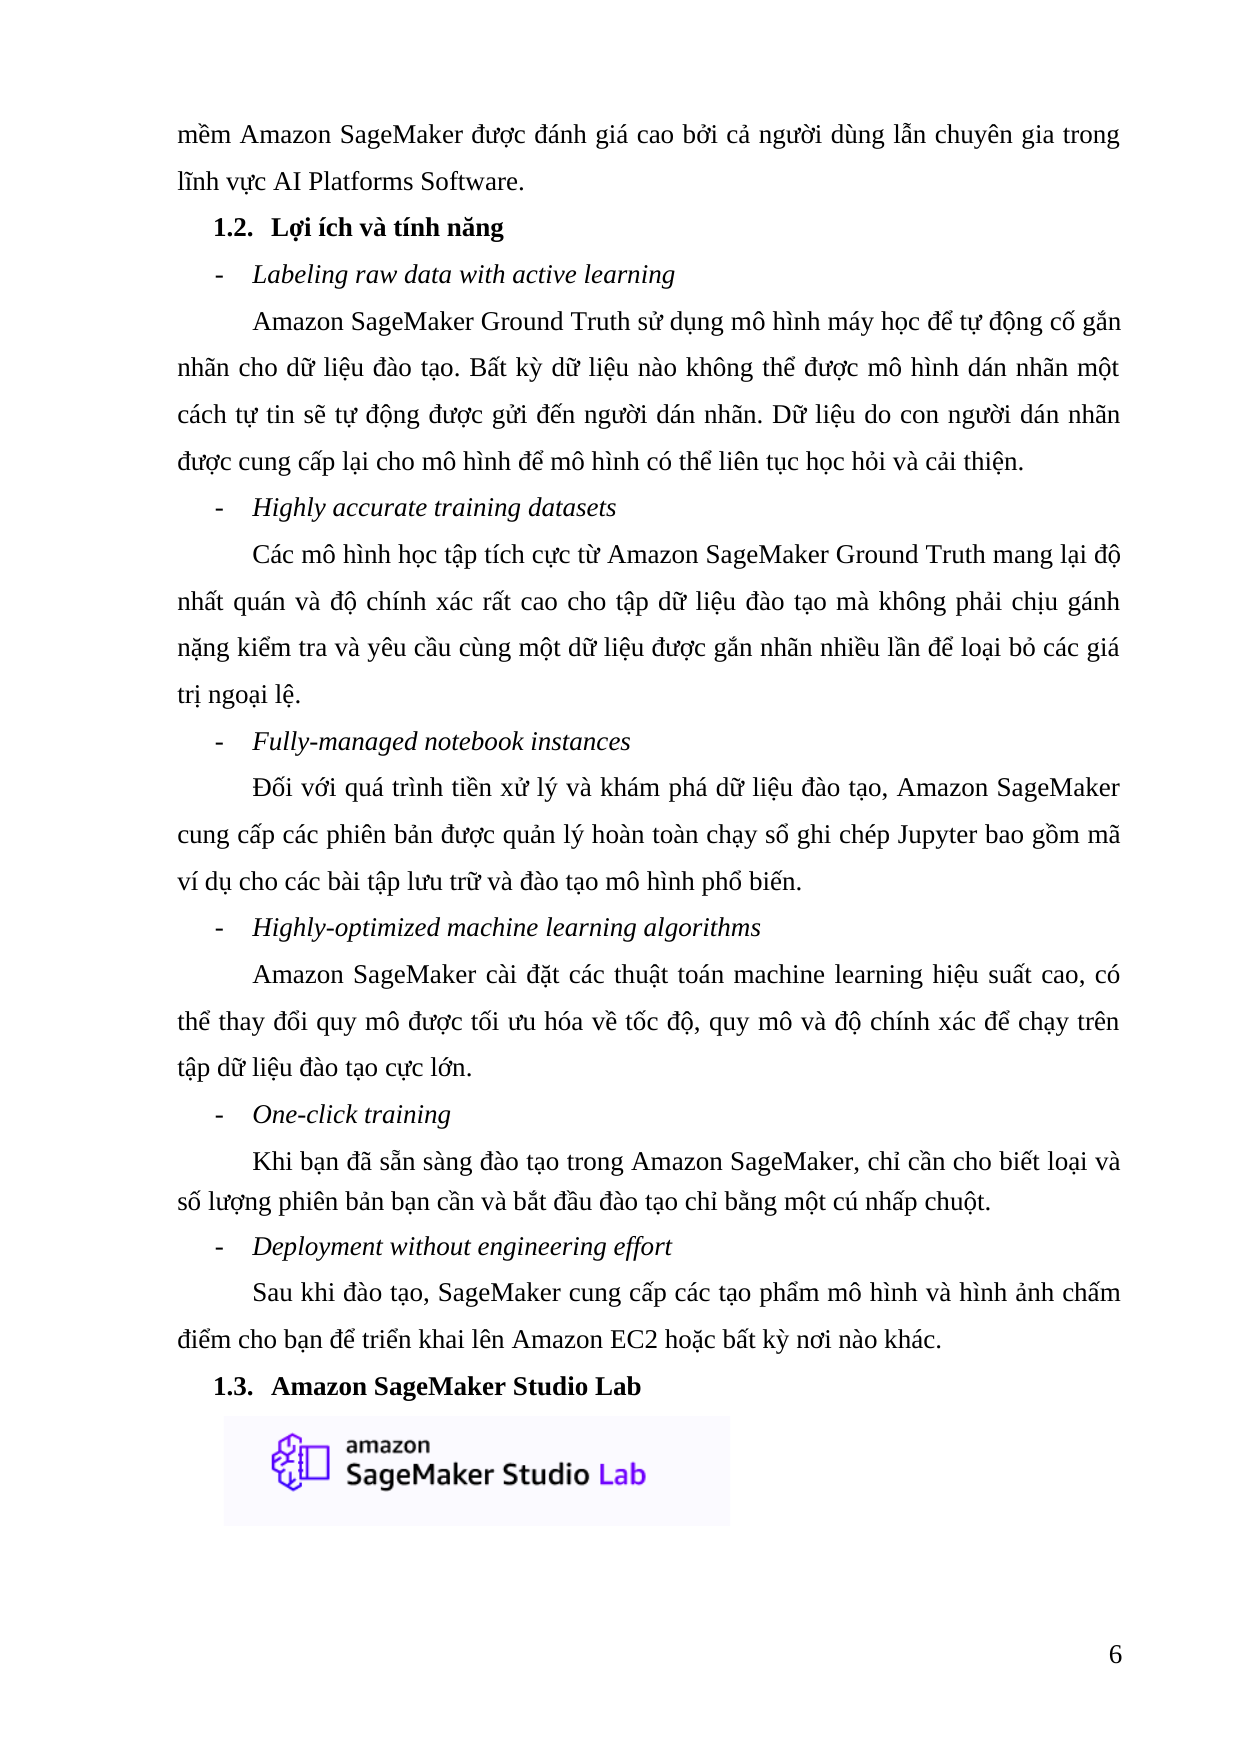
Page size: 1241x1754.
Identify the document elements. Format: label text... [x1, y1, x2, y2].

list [177, 118, 1122, 196]
list Deployment without engineering effort [214, 1230, 1122, 1261]
list Lợi ích và tính năng [213, 211, 1122, 243]
list Highly-optimized machine learning algorithms [214, 911, 1122, 943]
list One-click training [214, 1098, 1122, 1129]
list Sau khi đào tạo, SageMaker cung cấp các tạo phẩm mô hình và hình ảnh chấm điểm cho bạn để triển khai lên Amazon EC2 hoặc bất kỳ nơi nào khác. [177, 1276, 1122, 1354]
list Đối với quá trình tiền xử lý và khám phá dữ liệu đào tạo, Amazon SageMaker cung cấp các phiên bản được quản lý hoàn toàn chạy sổ ghi chép Jupyter bao gồm mã ví dụ cho các bài tập lưu trữ và đào tạo mô hình phổ biến. [177, 771, 1122, 896]
list Amazon SageMaker cài đặt các thuật toán machine learning hiệu suất cao, có thể thay đổi quy mô được tối ưu hóa về tốc độ, quy mô và độ chính xác để chạy trên tập dữ liệu đào tạo cực lớn. [177, 958, 1122, 1083]
list Highly accurate training datasets [214, 491, 1122, 523]
list Fully-managed notebook instances [214, 725, 1122, 756]
list Amazon SageMaker Ground Truth sử dụng mô hình máy học để tự động cố gắn nhãn cho dữ liệu đào tạo. Bất kỳ dữ liệu nào không thể được mô hình dán nhãn một cách tự tin sẽ tự động được gửi đến người dán nhãn. Dữ liệu do con người dán nhãn được cung cấp lại cho mô hình để mô hình có thể liên tục học hỏi và cải thiện. [177, 305, 1122, 476]
picture [223, 1416, 731, 1526]
list Các mô hình học tập tích cực từ Amazon SageMaker Ground Truth mang lại độ nhất quán và độ chính xác rất cao cho tập dữ liệu đào tạo mà không phải chịu gánh nặng kiểm tra và yêu cầu cùng một dữ liệu được gắn nhãn nhiều lần để loại bỏ các giá trị ngoại lệ. [177, 538, 1122, 709]
list Labeling raw data with active learning [214, 258, 1122, 289]
list Amazon SageMaker Studio Lab [213, 1370, 1122, 1401]
text Khi bạn đã sẵn sàng đào tạo trong Amazon SageMaker, chỉ cần cho biết loại và số lượng phiên bản bạn cần và bắt đầu đào tạo chỉ bằng một cú nhấp chuột. [177, 1145, 1122, 1216]
